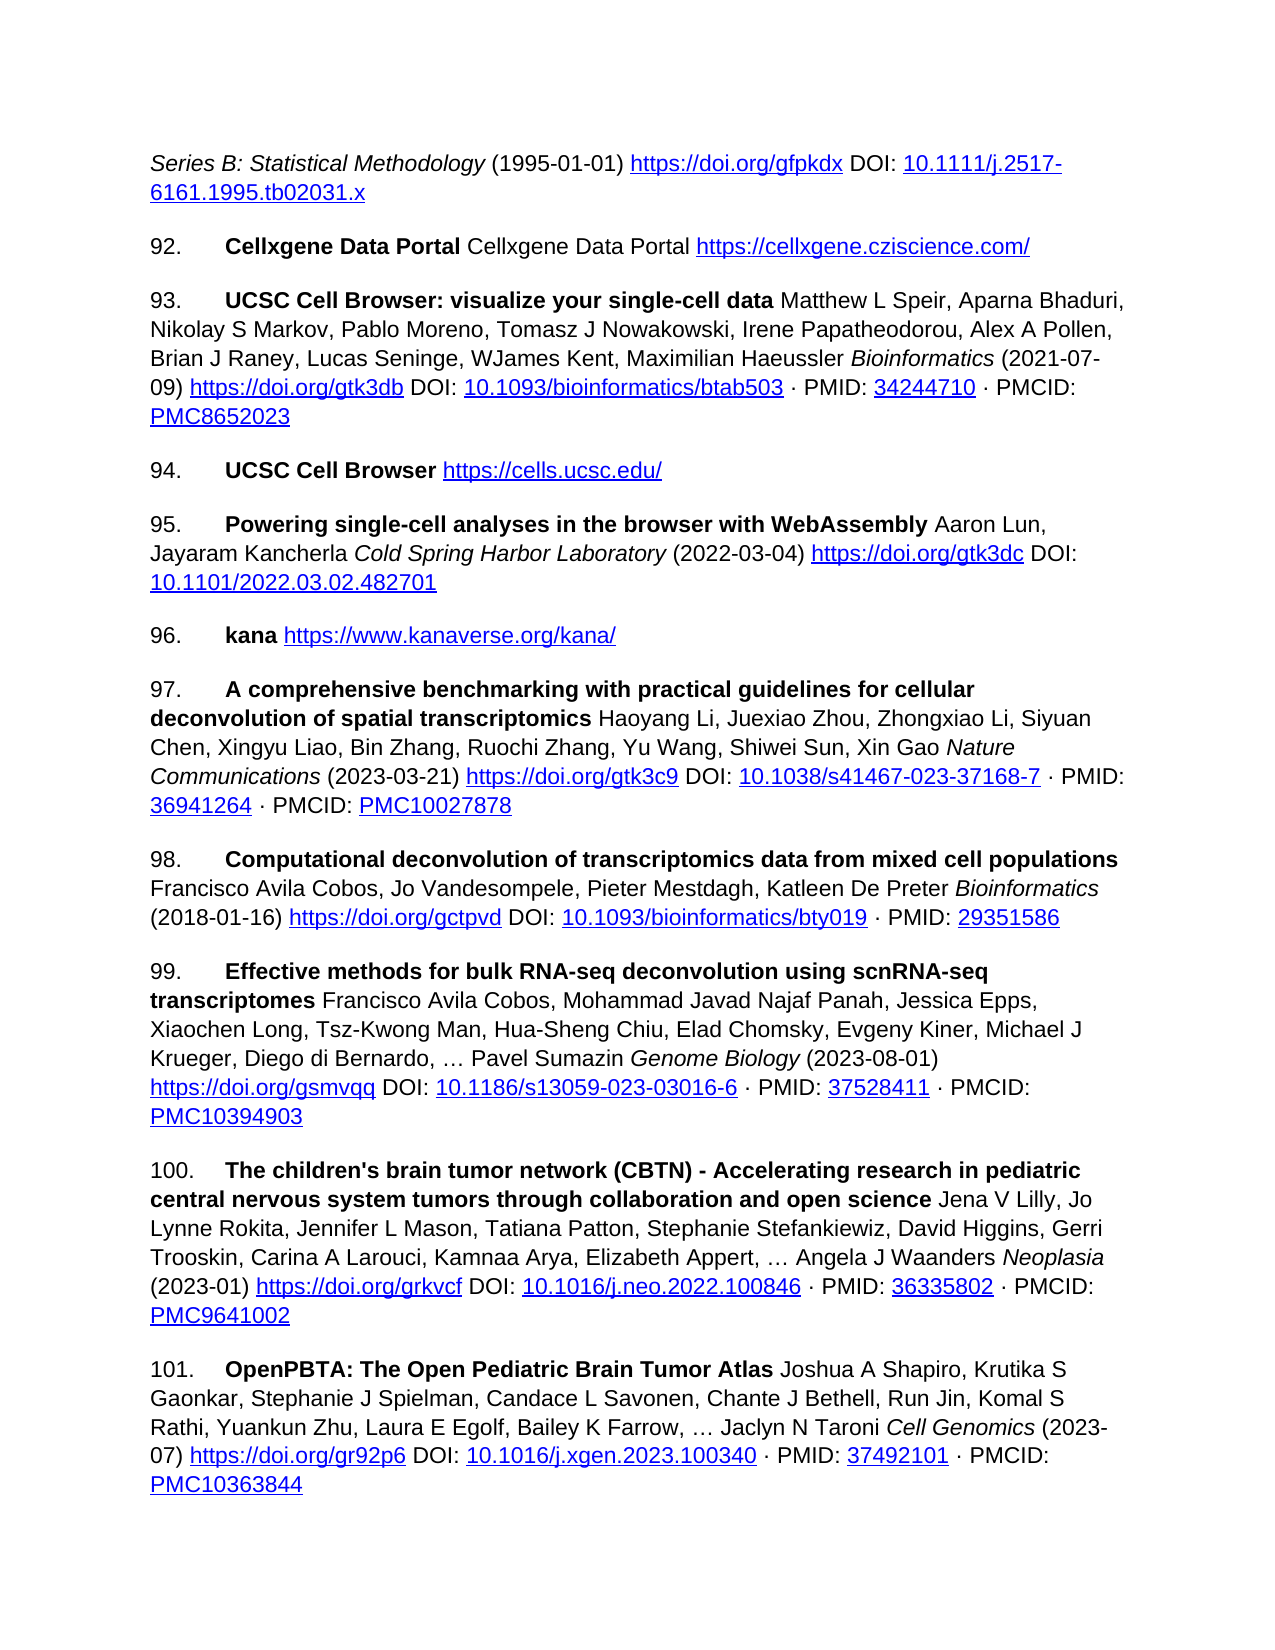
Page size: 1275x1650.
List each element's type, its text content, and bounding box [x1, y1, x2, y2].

text 99. Effective methods for bulk RNA-seq deconvolution using scnRNA-seq transcriptomes Francisco Avila Cobos, Mohammad Javad Najaf Panah, Jessica Epps, Xiaochen Long, Tsz-Kwong Man, Hua-Sheng Chiu, Elad Chomsky, Evgeny Kiner, Michael J Krueger, Diego di Bernardo, … Pavel Sumazin Genome Biology (2023-08-01) https://doi.org/gsmvqq DOI: 10.1186/s13059-023-03016-6 · PMID: 37528411 · PMCID: PMC10394903 [150, 958, 1125, 1129]
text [150, 150, 1125, 205]
text 101. OpenPBTA: The Open Pediatric Brain Tumor Atlas Joshua A Shapiro, Krutika S Gaonkar, Stephanie J Spielman, Candace L Savonen, Chante J Bethell, Run Jin, Komal S Rathi, Yuankun Zhu, Laura E Egolf, Bailey K Farrow, … Jaclyn N Taroni Cell Genomics (2023-07) https://doi.org/gr92p6 DOI: 10.1016/j.xgen.2023.100340 · PMID: 37492101 · PMCID: PMC10363844 [150, 1356, 1125, 1498]
text 92. Cellxgene Data Portal Cellxgene Data Portal https://cellxgene.cziscience.com/ [150, 233, 1125, 259]
text 97. A comprehensive benchmarking with practical guidelines for cellular deconvolution of spatial transcriptomics Haoyang Li, Juexiao Zhou, Zhongxiao Li, Siyuan Chen, Xingyu Liao, Bin Zhang, Ruochi Zhang, Yu Wang, Shiwei Sun, Xin Gao Nature Communications (2023-03-21) https://doi.org/gtk3c9 DOI: 10.1038/s41467-023-37168-7 · PMID: 36941264 · PMCID: PMC10027878 [150, 676, 1125, 819]
text 94. UCSC Cell Browser https://cells.ucsc.edu/ [150, 457, 1125, 483]
text 100. The children's brain tumor network (CBTN) - Accelerating research in pediatric central nervous system tumors through collaboration and open science Jena V Lilly, Jo Lynne Rokita, Jennifer L Mason, Tatiana Patton, Stephanie Stefankiewiz, David Higgins, Gerri Trooskin, Carina A Larouci, Kamnaa Arya, Elizabeth Appert, … Angela J Waanders Neoplasia (2023-01) https://doi.org/grkvcf DOI: 10.1016/j.neo.2022.100846 · PMID: 36335802 · PMCID: PMC9641002 [150, 1157, 1125, 1328]
text 98. Computational deconvolution of transcriptomics data from mixed cell populations Francisco Avila Cobos, Jo Vandesompele, Pieter Mestdagh, Katleen De Preter Bioinformatics (2018-01-16) https://doi.org/gctpvd DOI: 10.1093/bioinformatics/bty019 · PMID: 29351586 [150, 846, 1125, 931]
text 96. kana https://www.kanaverse.org/kana/ [150, 622, 1125, 649]
text 93. UCSC Cell Browser: visualize your single-cell data Matthew L Speir, Aparna Bhaduri, Nikolay S Markov, Pablo Moreno, Tomasz J Nowakowski, Irene Papatheodorou, Alex A Pollen, Brian J Raney, Lucas Seninge, WJames Kent, Maximilian Haeussler Bioinformatics (2021-07-09) https://doi.org/gtk3db DOI: 10.1093/bioinformatics/btab503 · PMID: 34244710 · PMCID: PMC8652023 [150, 287, 1125, 429]
text 95. Powering single-cell analyses in the browser with WebAssembly Aaron Lun, Jayaram Kancherla Cold Spring Harbor Laboratory (2022-03-04) https://doi.org/gtk3dc DOI: 10.1101/2022.03.02.482701 [150, 511, 1125, 595]
